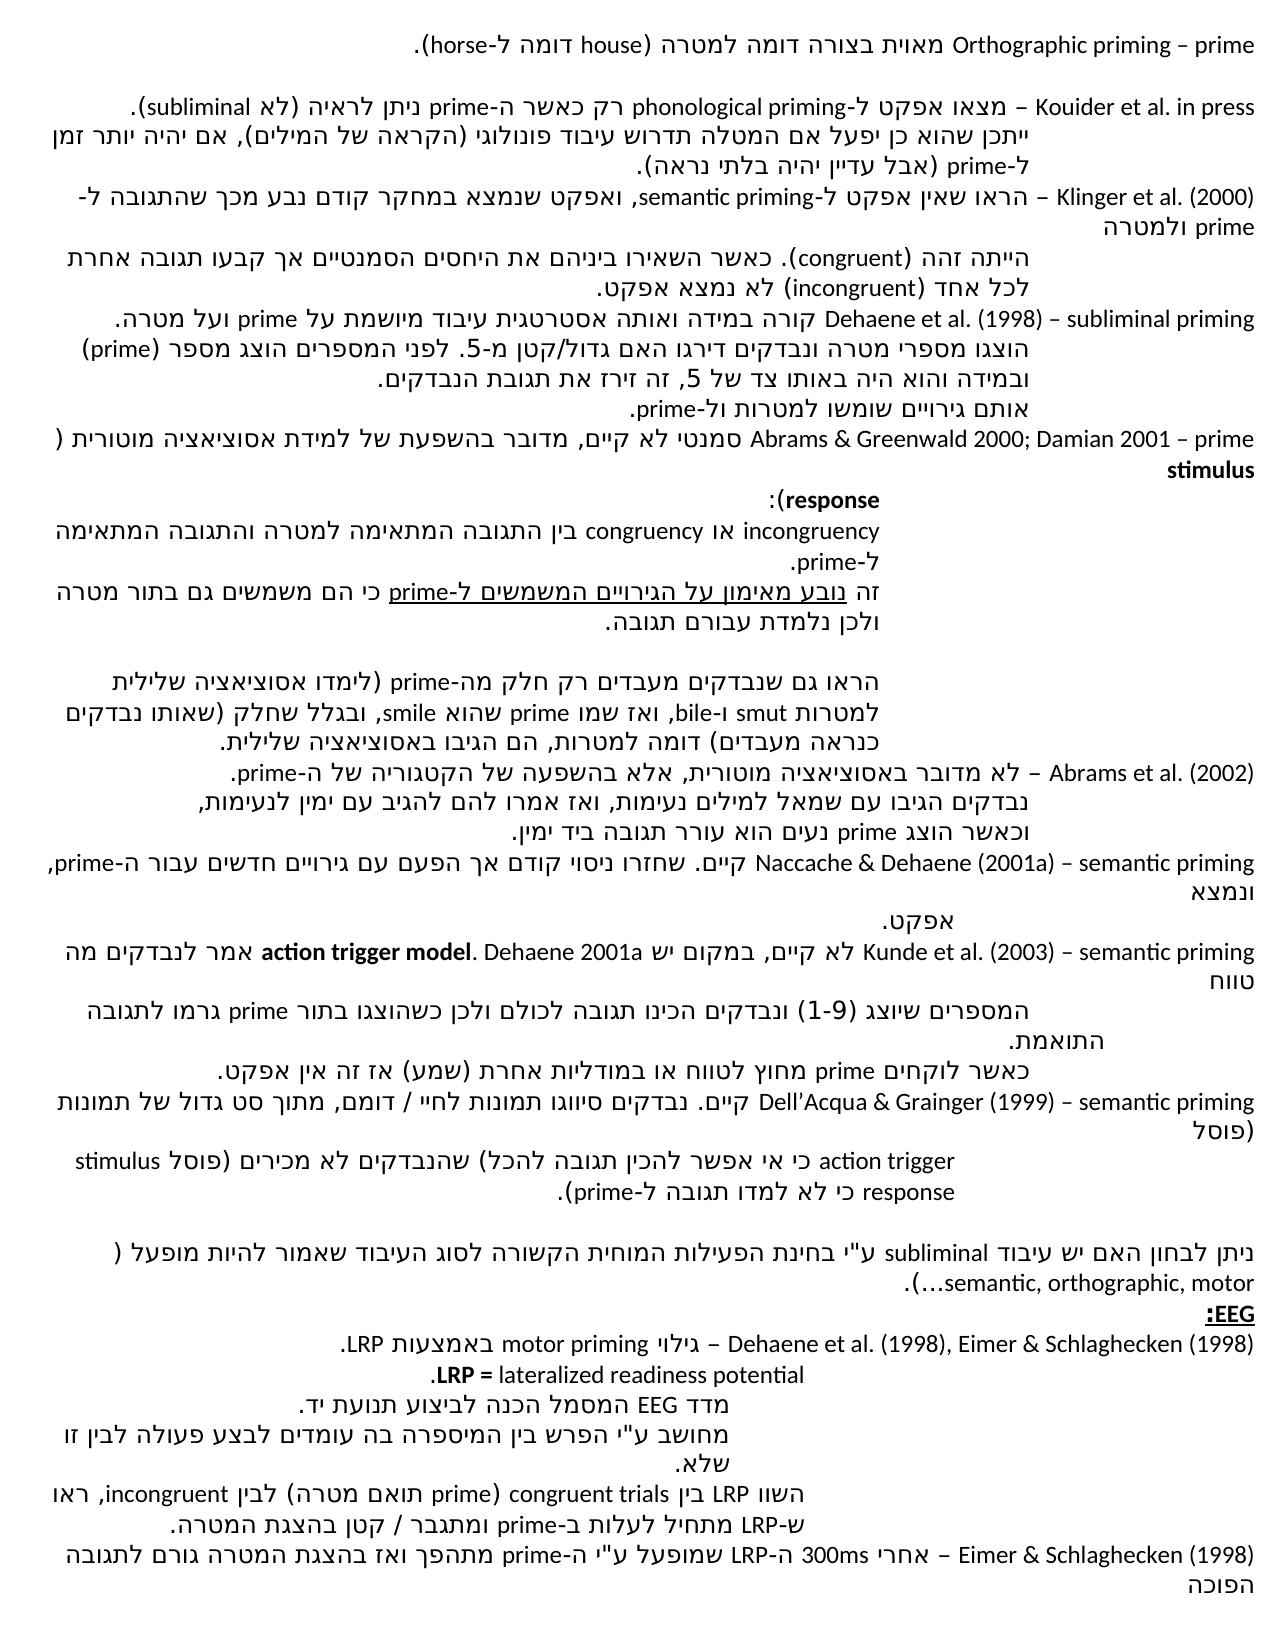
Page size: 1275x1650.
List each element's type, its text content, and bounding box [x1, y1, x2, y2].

text נבדקים הגיבו עם שמאל למילים נעימות, ואז אמרו להם להגיב עם ימין לנעימות, [29, 787, 1105, 816]
text Kunde et al. (2003) – semantic priming לא קיים, במקום יש action trigger model. Dehaene 2001a אמר לנבדקים מה טווח [29, 936, 1255, 995]
text Eimer & Schlaghecken (1998) – אחרי 300ms ה-LRP שמופעל ע"י ה-prime מתהפך ואז בהצגת המטרה גורם לתגובה הפוכה [29, 1539, 1255, 1599]
text מדד EEG המסמל הכנה לביצוע תנועת יד. [29, 1389, 805, 1420]
text Dell’Acqua & Grainger (1999) – semantic priming קיים. נבדקים סיווגו תמונות לחיי / דומם, מתוך סט גדול של תמונות (פוסל [29, 1086, 1255, 1145]
text מחושב ע"י הפרש בין המיספרה בה עומדים לבצע פעולה לבין זו שלא. [29, 1420, 730, 1478]
text action trigger כי אי אפשר להכין תגובה להכל) שהנבדקים לא מכירים (פוסל stimulus response כי לא למדו תגובה ל-prime). [29, 1145, 955, 1206]
text Naccache & Dehaene (2001a) – semantic priming קיים. שחזרו ניסוי קודם אך הפעם עם גירויים חדשים עבור ה-prime, ונמצא [29, 847, 1255, 907]
text השוו LRP בין congruent trials (prime תואם מטרה) לבין incongruent, ראו ש-LRP מתחיל לעלות ב-prime ומתגבר / קטן בהצגת המטרה. [29, 1478, 805, 1539]
text Orthographic priming – prime מאוית בצורה דומה למטרה (house דומה ל-horse). [29, 29, 1255, 60]
text המספרים שיוצג (1-9) ונבדקים הכינו תגובה לכולם ולכן כשהוצגו בתור prime גרמו לתגובה התואמת. [29, 995, 1105, 1055]
text ייתכן שהוא כן יפעל אם המטלה תדרוש עיבוד פונולוגי (הקראה של המילים), אם יהיה יותר זמן ל-prime (אבל עדיין יהיה בלתי נראה). [29, 121, 1030, 181]
text EEG: [29, 1298, 1255, 1328]
text ניתן לבחון האם יש עיבוד subliminal ע"י בחינת הפעילות המוחית הקשורה לסוג העיבוד שאמור להיות מופעל (semantic, orthographic, motor...). [29, 1237, 1255, 1298]
text Abrams & Greenwald 2000; Damian 2001 – prime סמנטי לא קיים, מדובר בהשפעת של למידת אסוציאציה מוטורית (stimulus [29, 424, 1255, 485]
text LRP = lateralized readiness potential. [29, 1359, 880, 1389]
text זה נובע מאימון על הגירויים המשמשים ל-prime כי הם משמשים גם בתור מטרה ולכן נלמדת עבורם תגובה. [29, 576, 880, 636]
text הוצגו מספרי מטרה ונבדקים דירגו האם גדול/קטן מ-5. לפני המספרים הוצג מספר (prime) ובמידה והוא היה באותו צד של 5, זה זירז את תגובת הנבדקים. [29, 333, 1030, 393]
text וכאשר הוצג prime נעים הוא עורר תגובה ביד ימין. [29, 816, 1105, 847]
text הייתה זהה (congruent). כאשר השאירו ביניהם את היחסים הסמנטיים אך קבעו תגובה אחרת לכל אחד (incongruent) לא נמצא אפקט. [29, 242, 1030, 303]
text אותם גירויים שומשו למטרות ול-prime. [29, 393, 1030, 424]
text Klinger et al. (2000) – הראו שאין אפקט ל-semantic priming, ואפקט שנמצא במחקר קודם נבע מכך שהתגובה ל-prime ולמטרה [29, 181, 1255, 242]
text response): [29, 485, 955, 515]
text הראו גם שנבדקים מעבדים רק חלק מה-prime (לימדו אסוציאציה שלילית למטרות smut ו-bile, ואז שמו prime שהוא smile, ובגלל שחלק (שאותו נבדקים כנראה מעבדים) דומה למטרות, הם הגיבו באסוציאציה שלילית. [29, 666, 880, 757]
text Abrams et al. (2002) – לא מדובר באסוציאציה מוטורית, אלא בהשפעה של הקטגוריה של ה-prime. [29, 757, 1255, 787]
text Dehaene et al. (1998) – subliminal priming קורה במידה ואותה אסטרטגית עיבוד מיושמת על prime ועל מטרה. [29, 303, 1255, 333]
text Dehaene et al. (1998), Eimer & Schlaghecken (1998) – גילוי motor priming באמצעות LRP. [29, 1328, 1255, 1359]
text אפקט. [29, 907, 1030, 936]
text כאשר לוקחים prime מחוץ לטווח או במודליות אחרת (שמע) אז זה אין אפקט. [29, 1055, 1105, 1086]
text Kouider et al. in press – מצאו אפקט ל-phonological priming רק כאשר ה-prime ניתן לראיה (לא subliminal). [29, 91, 1255, 121]
text incongruency או congruency בין התגובה המתאימה למטרה והתגובה המתאימה ל-prime. [29, 515, 880, 576]
